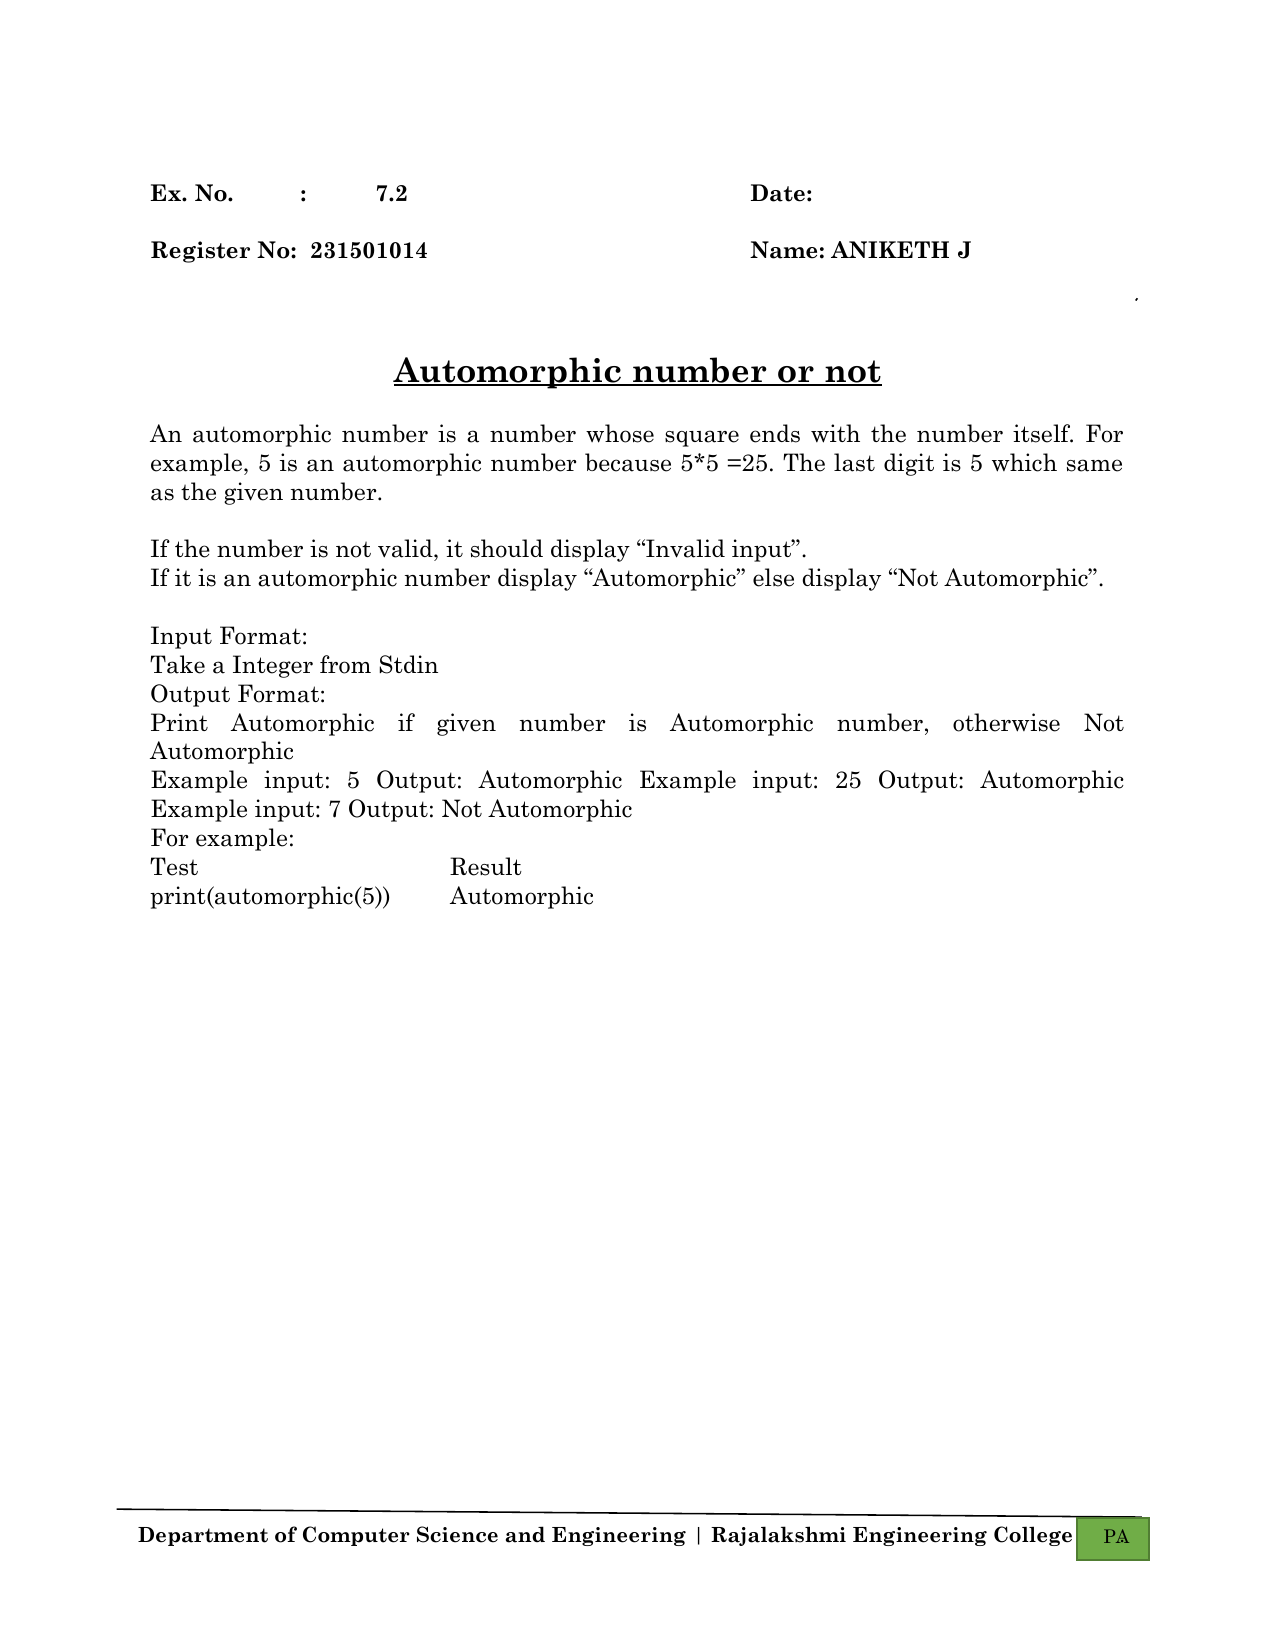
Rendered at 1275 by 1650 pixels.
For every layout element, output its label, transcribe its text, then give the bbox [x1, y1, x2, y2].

text Ex. No. : 7.2 Date: [150, 179, 1125, 207]
text For example: [150, 823, 1125, 852]
text If it is an automorphic number display “Automorphic” else display “Not Automorphic”. [150, 563, 1125, 592]
text Test Result [150, 852, 1125, 880]
text Print Automorphic if given number is Automorphic number, otherwise Not Automorphic [150, 707, 1125, 765]
text Output Format: [150, 678, 1125, 707]
text Automorphic number or not [150, 349, 1125, 389]
text Example input: 5 Output: Automorphic Example input: 25 Output: Automorphic Example input: 7 Output: Not Automorphic [150, 765, 1125, 823]
text Register No: 231501014 Name: ANIKETH J [150, 236, 1125, 263]
text If the number is not valid, it should display “Invalid input”. [150, 534, 1125, 563]
text print(automorphic(5)) Automorphic [150, 880, 1125, 909]
text Take a Integer from Stdin [150, 649, 1125, 678]
text An automorphic number is a number whose square ends with the number itself. For example, 5 is an automorphic number because 5*5 =25. The last digit is 5 which same as the given number. [150, 419, 1125, 505]
text Input Format: [150, 621, 1125, 649]
